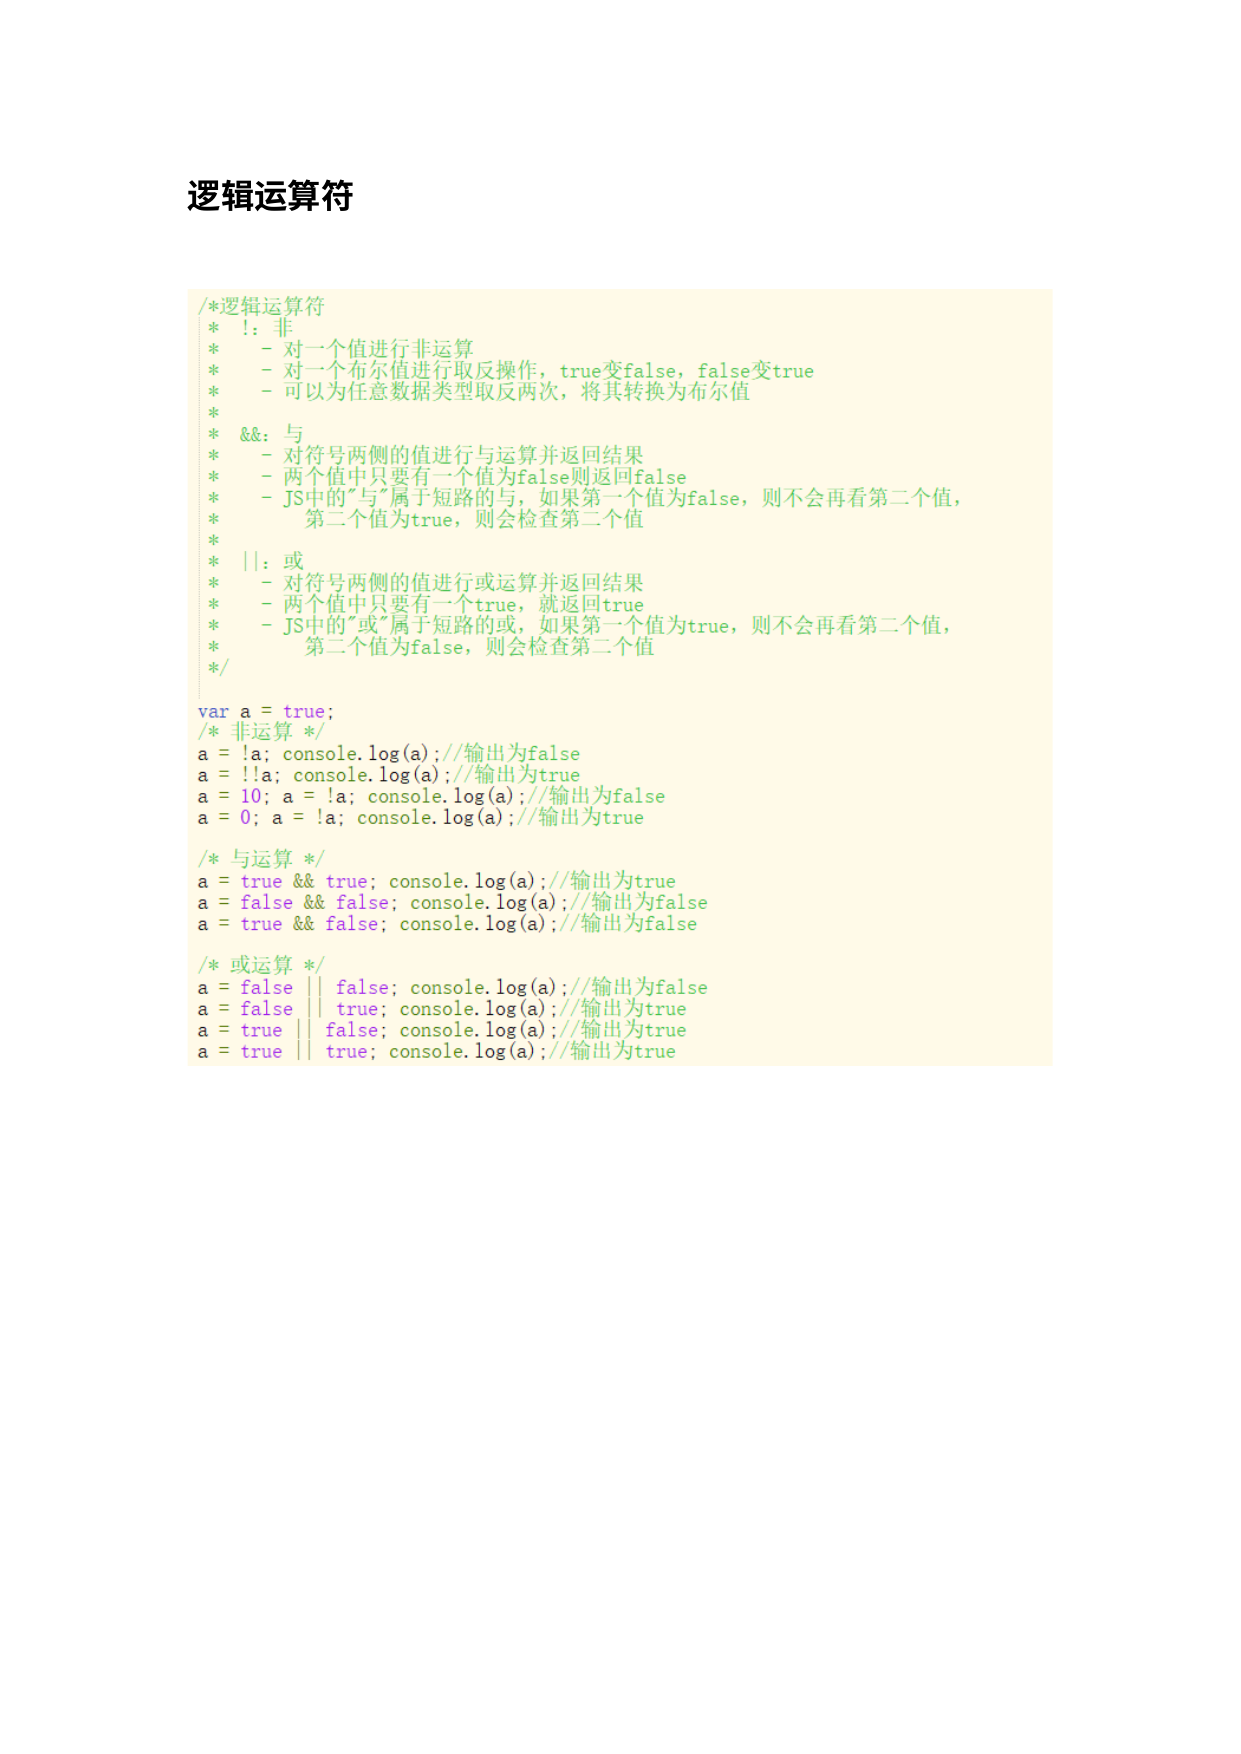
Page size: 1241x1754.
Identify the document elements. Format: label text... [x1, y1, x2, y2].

picture [187, 289, 1053, 1066]
subtitle 逻辑运算符 [187, 162, 1053, 227]
